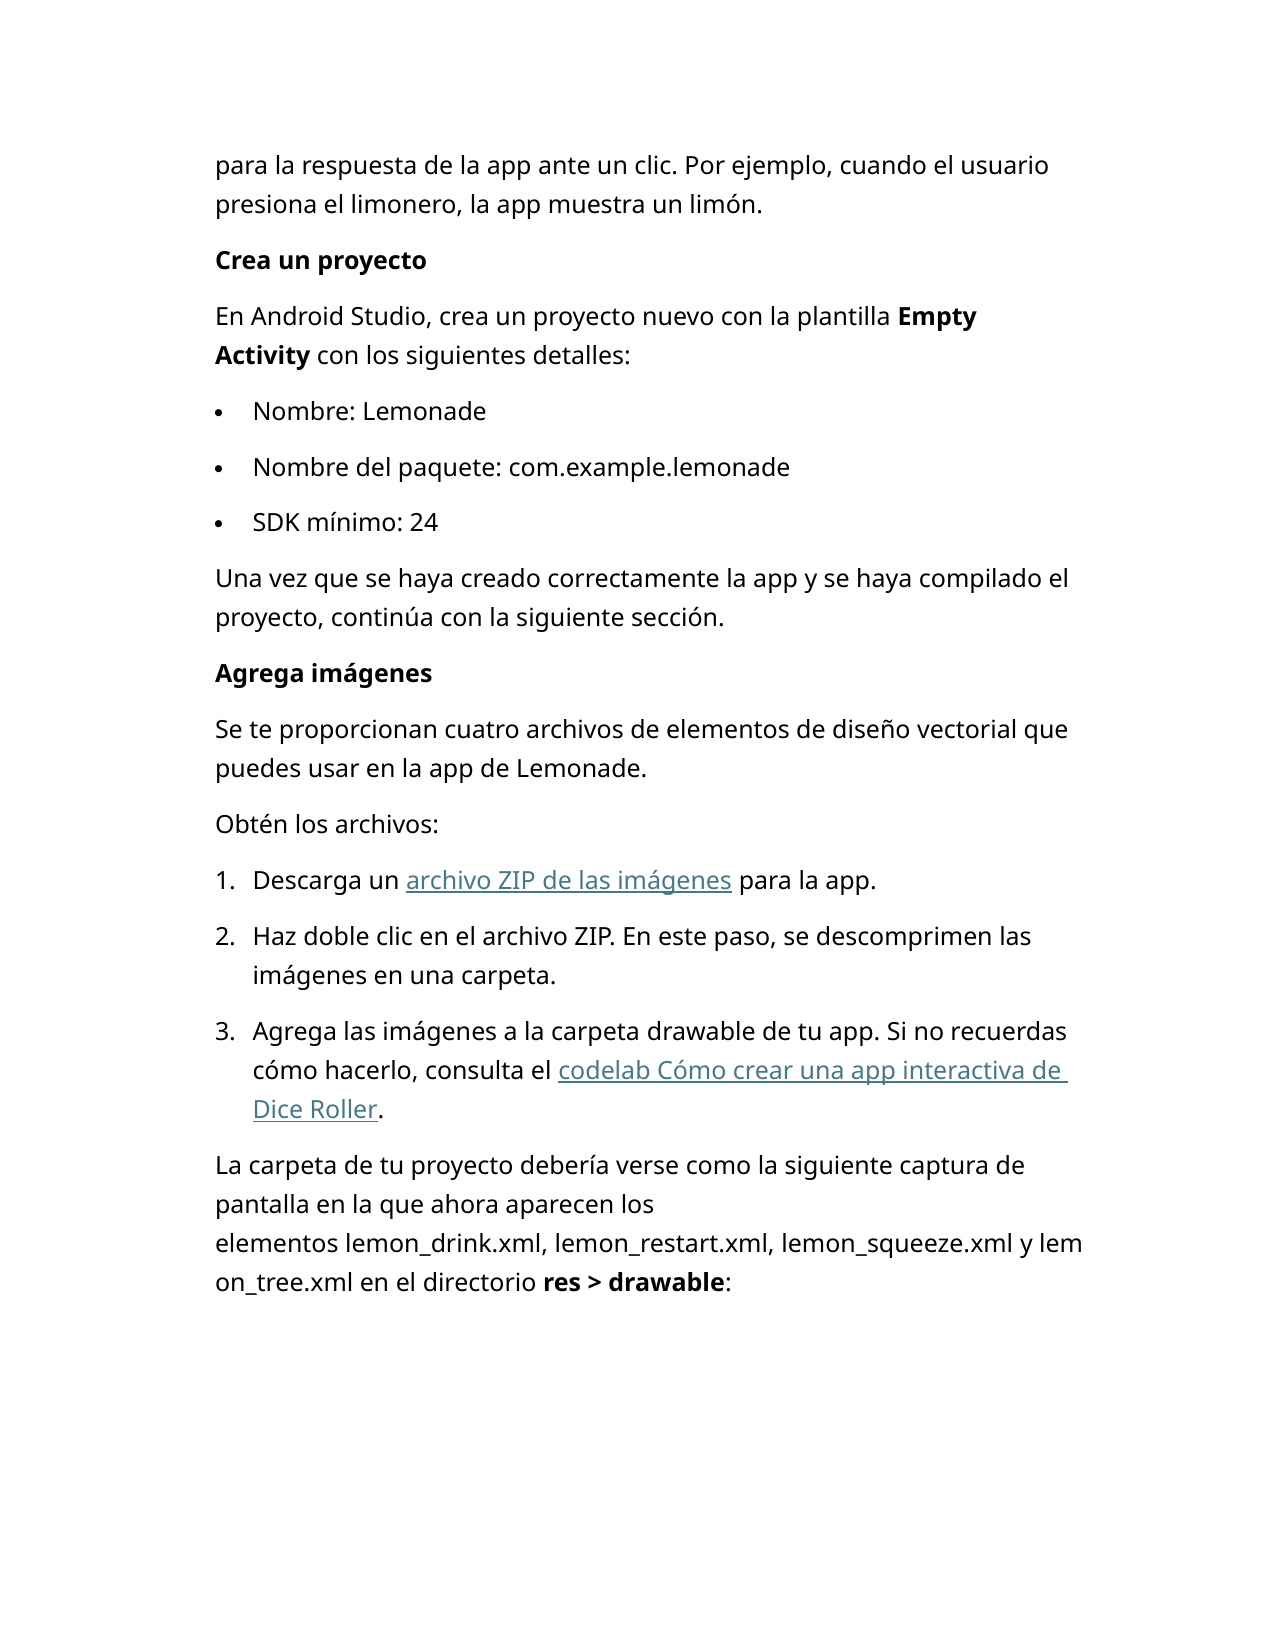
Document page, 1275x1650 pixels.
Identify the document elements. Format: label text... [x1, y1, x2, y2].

text Obtén los archivos: [215, 807, 1098, 841]
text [215, 148, 1098, 221]
text Se te proporcionan cuatro archivos de elementos de diseño vectorial que puedes usar en la app de Lemonade. [215, 712, 1098, 785]
list Nombre: Lemonade [215, 393, 1098, 427]
list SDK mínimo: 24 [215, 505, 1098, 539]
list Descarga un archivo ZIP de las imágenes para la app. [215, 863, 1098, 897]
text Una vez que se haya creado correctamente la app y se haya compilado el proyecto, continúa con la siguiente sección. [215, 561, 1098, 634]
list Haz doble clic en el archivo ZIP. En este paso, se descomprimen las imágenes en una carpeta. [215, 918, 1098, 992]
list Agrega las imágenes a la carpeta drawable de tu app. Si no recuerdas cómo hacerlo, consulta el codelab Cómo crear una app interactiva de Dice Roller. [215, 1013, 1098, 1126]
list Nombre del paquete: com.example.lemonade [215, 449, 1098, 483]
text La carpeta de tu proyecto debería verse como la siguiente captura de pantalla en la que ahora aparecen los elementos lemon_drink.xml, lemon_restart.xml, lemon_squeeze.xml y lemon_tree.xml en el directorio res > drawable: [215, 1148, 1098, 1299]
text Agrega imágenes [215, 656, 1098, 690]
text Crea un proyecto [215, 243, 1098, 277]
text En Android Studio, crea un proyecto nuevo con la plantilla Empty Activity con los siguientes detalles: [215, 298, 1098, 372]
